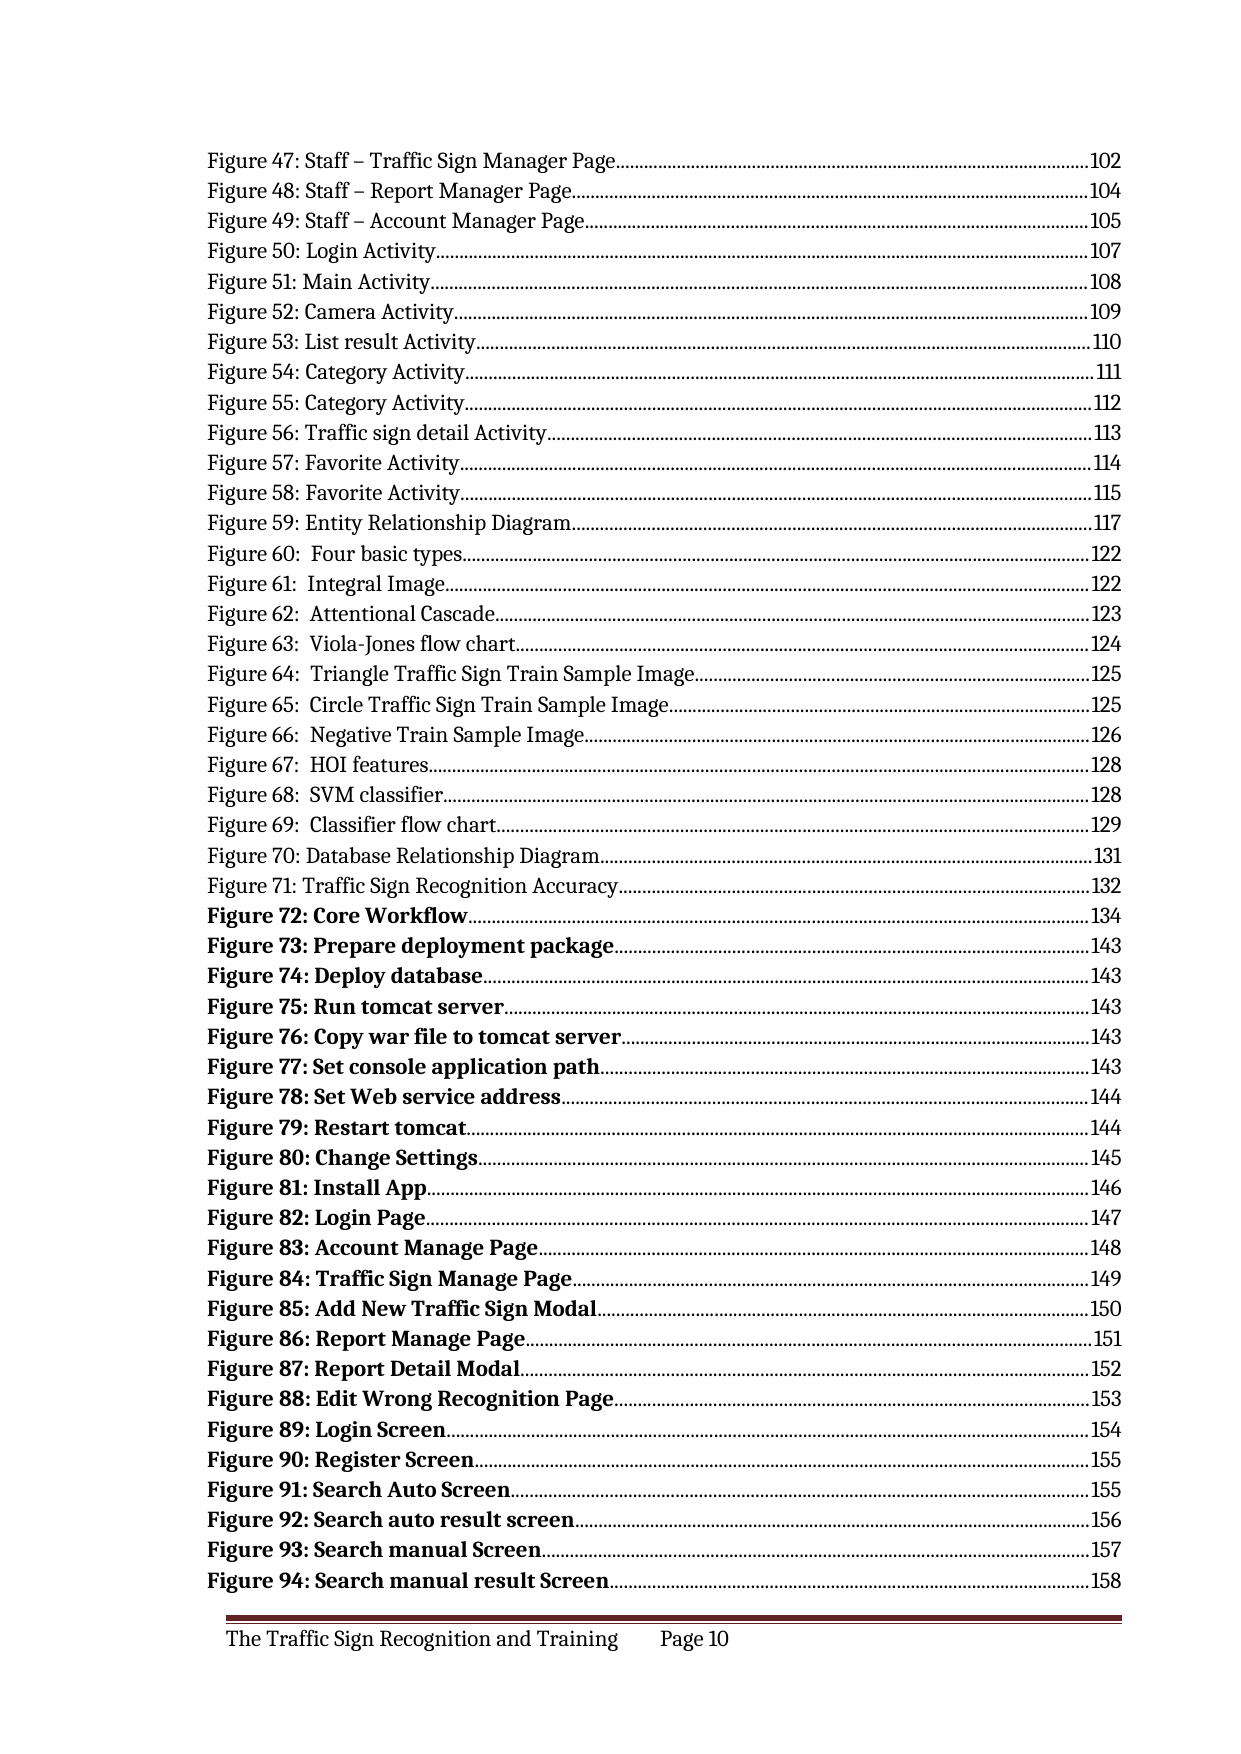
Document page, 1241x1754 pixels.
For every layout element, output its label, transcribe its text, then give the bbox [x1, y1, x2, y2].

text Figure 50: Login Activity 107 [207, 238, 1122, 265]
text Figure 52: Camera Activity 109 [207, 299, 1122, 325]
text Figure 77: Set console application path 143 [207, 1054, 1122, 1080]
text Figure 64: Triangle Traffic Sign Train Sample Image 125 [207, 661, 1122, 688]
text Figure 71: Traffic Sign Recognition Accuracy 132 [207, 873, 1122, 899]
text Figure 63: Viola-Jones flow chart 124 [207, 631, 1122, 657]
text Figure 73: Prepare deployment package 143 [207, 933, 1122, 959]
text Figure 60: Four basic types 122 [207, 540, 1122, 567]
text Figure 58: Favorite Activity 115 [207, 480, 1122, 506]
text Figure 79: Restart tomcat 144 [207, 1114, 1122, 1141]
text Figure 53: List result Activity 110 [207, 329, 1122, 355]
text Figure 70: Database Relationship Diagram 131 [207, 842, 1122, 869]
text Figure 92: Search auto result screen 156 [207, 1507, 1122, 1533]
text Figure 87: Report Detail Modal 152 [207, 1356, 1122, 1382]
text Figure 57: Favorite Activity 114 [207, 450, 1122, 476]
text Figure 61: Integral Image 122 [207, 571, 1122, 597]
text Figure 54: Category Activity 111 [207, 359, 1122, 386]
text Figure 91: Search Auto Screen 155 [207, 1477, 1122, 1503]
text Figure 72: Core Workflow 134 [207, 903, 1122, 929]
text Figure 49: Staff – Account Manager Page 105 [207, 208, 1122, 234]
text Figure 78: Set Web service address 144 [207, 1084, 1122, 1111]
text Figure 68: SVM classifier 128 [207, 782, 1122, 808]
text Figure 66: Negative Train Sample Image 126 [207, 722, 1122, 748]
text Figure 81: Install App 146 [207, 1175, 1122, 1201]
text Figure 83: Account Manage Page 148 [207, 1235, 1122, 1262]
text Figure 76: Copy war file to tomcat server 143 [207, 1024, 1122, 1050]
text Figure 86: Report Manage Page 151 [207, 1326, 1122, 1352]
text Figure 75: Run tomcat server 143 [207, 993, 1122, 1020]
text Figure 74: Deploy database 143 [207, 963, 1122, 990]
text Figure 56: Traffic sign detail Activity 113 [207, 419, 1122, 446]
text Figure 94: Search manual result Screen 158 [207, 1567, 1122, 1594]
text Figure 48: Staff – Report Manager Page 104 [207, 178, 1122, 204]
text Figure 62: Attentional Cascade 123 [207, 601, 1122, 627]
text Figure 93: Search manual Screen 157 [207, 1537, 1122, 1564]
text Figure 65: Circle Traffic Sign Train Sample Image 125 [207, 691, 1122, 718]
text Figure 82: Login Page 147 [207, 1205, 1122, 1231]
text Figure 85: Add New Traffic Sign Modal 150 [207, 1296, 1122, 1322]
text Figure 55: Category Activity 112 [207, 389, 1122, 416]
text Figure 59: Entity Relationship Diagram 117 [207, 510, 1122, 537]
text Figure 84: Traffic Sign Manage Page 149 [207, 1265, 1122, 1292]
text Figure 90: Register Screen 155 [207, 1447, 1122, 1473]
text Figure 89: Login Screen 154 [207, 1416, 1122, 1443]
text Figure 67: HOI features 128 [207, 752, 1122, 778]
text Figure 51: Main Activity 108 [207, 268, 1122, 295]
text Figure 80: Change Settings 145 [207, 1144, 1122, 1171]
text Figure 88: Edit Wrong Recognition Page 153 [207, 1386, 1122, 1413]
text Figure 69: Classifier flow chart 129 [207, 812, 1122, 839]
text Figure 47: Staff – Traffic Sign Manager Page 102 [207, 148, 1122, 174]
